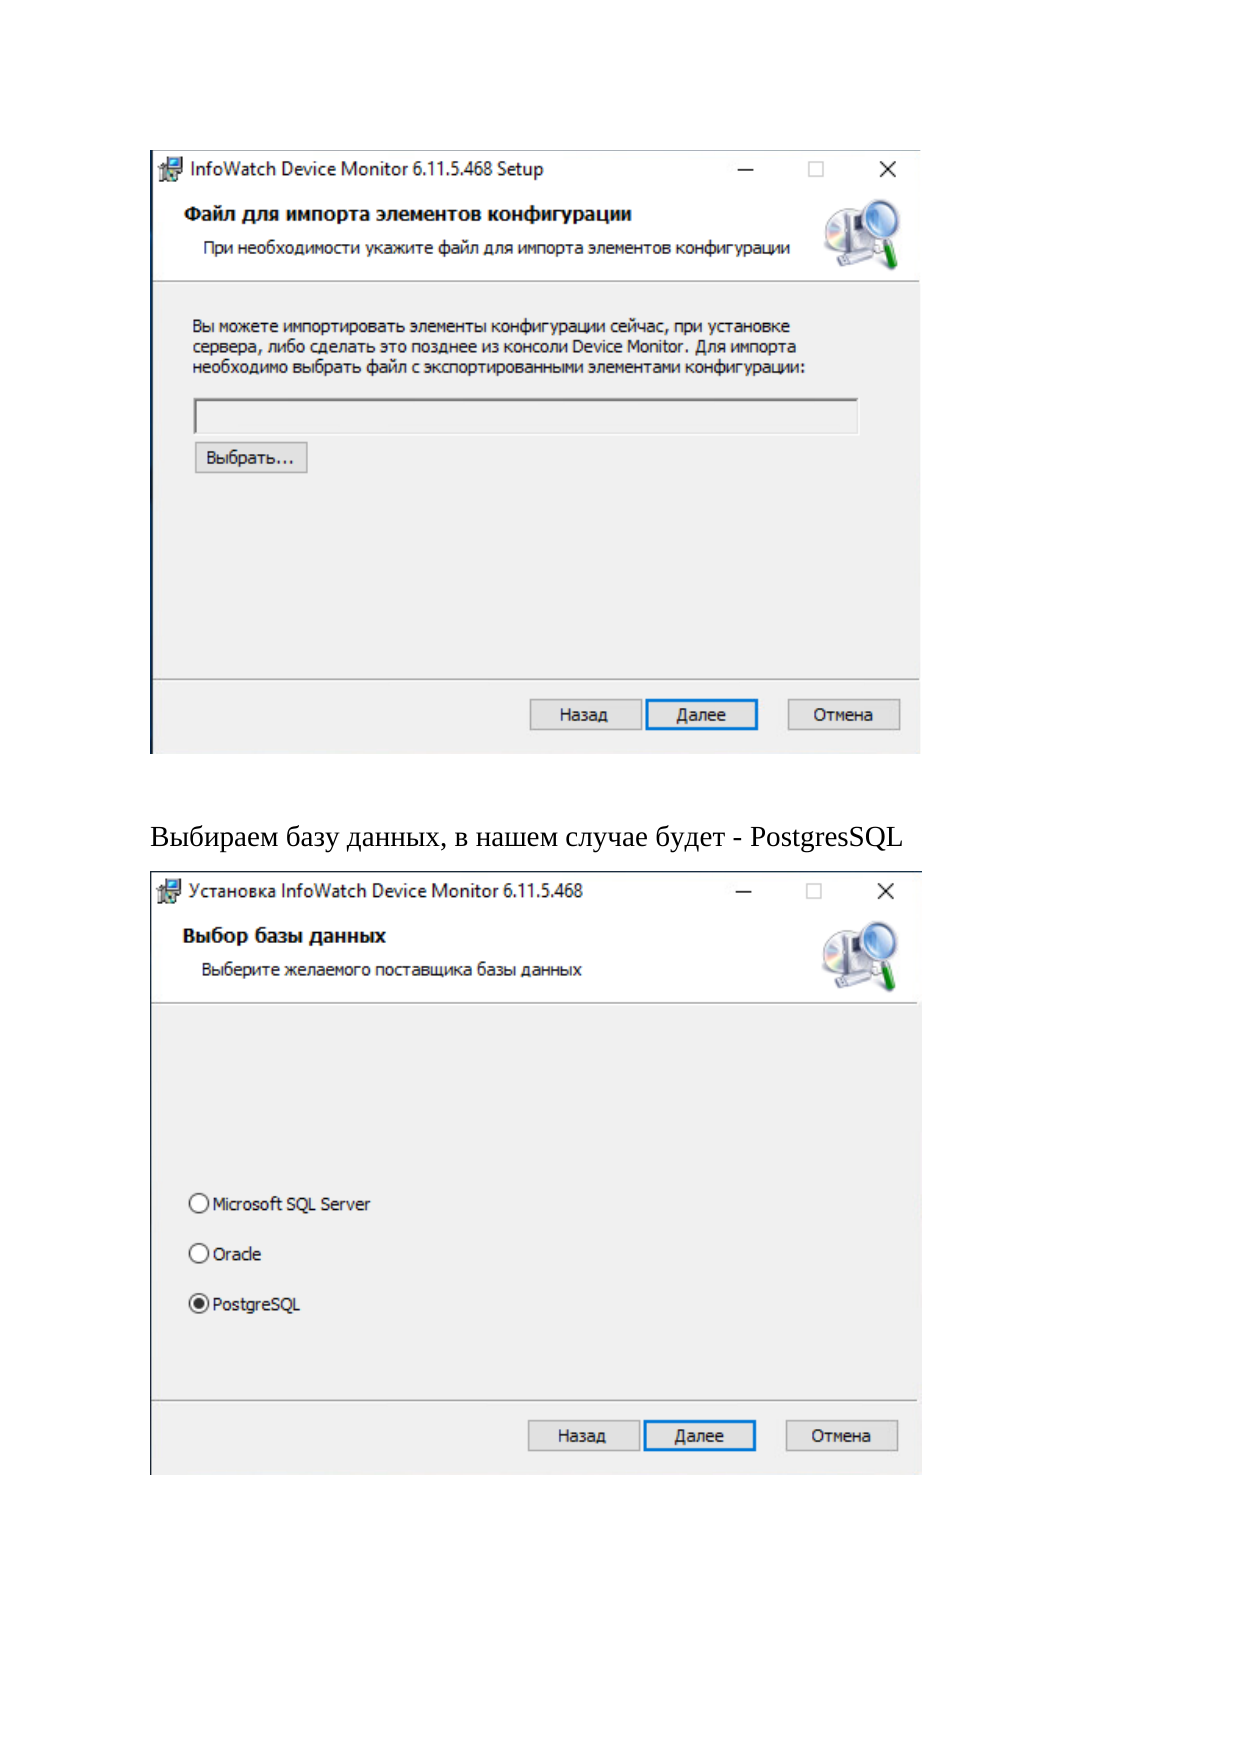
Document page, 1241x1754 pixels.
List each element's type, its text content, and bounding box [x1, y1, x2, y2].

text Выбираем базу данных, в нашем случае будет - PostgresSQL [150, 819, 1090, 852]
picture [150, 150, 921, 754]
picture [150, 871, 922, 1475]
